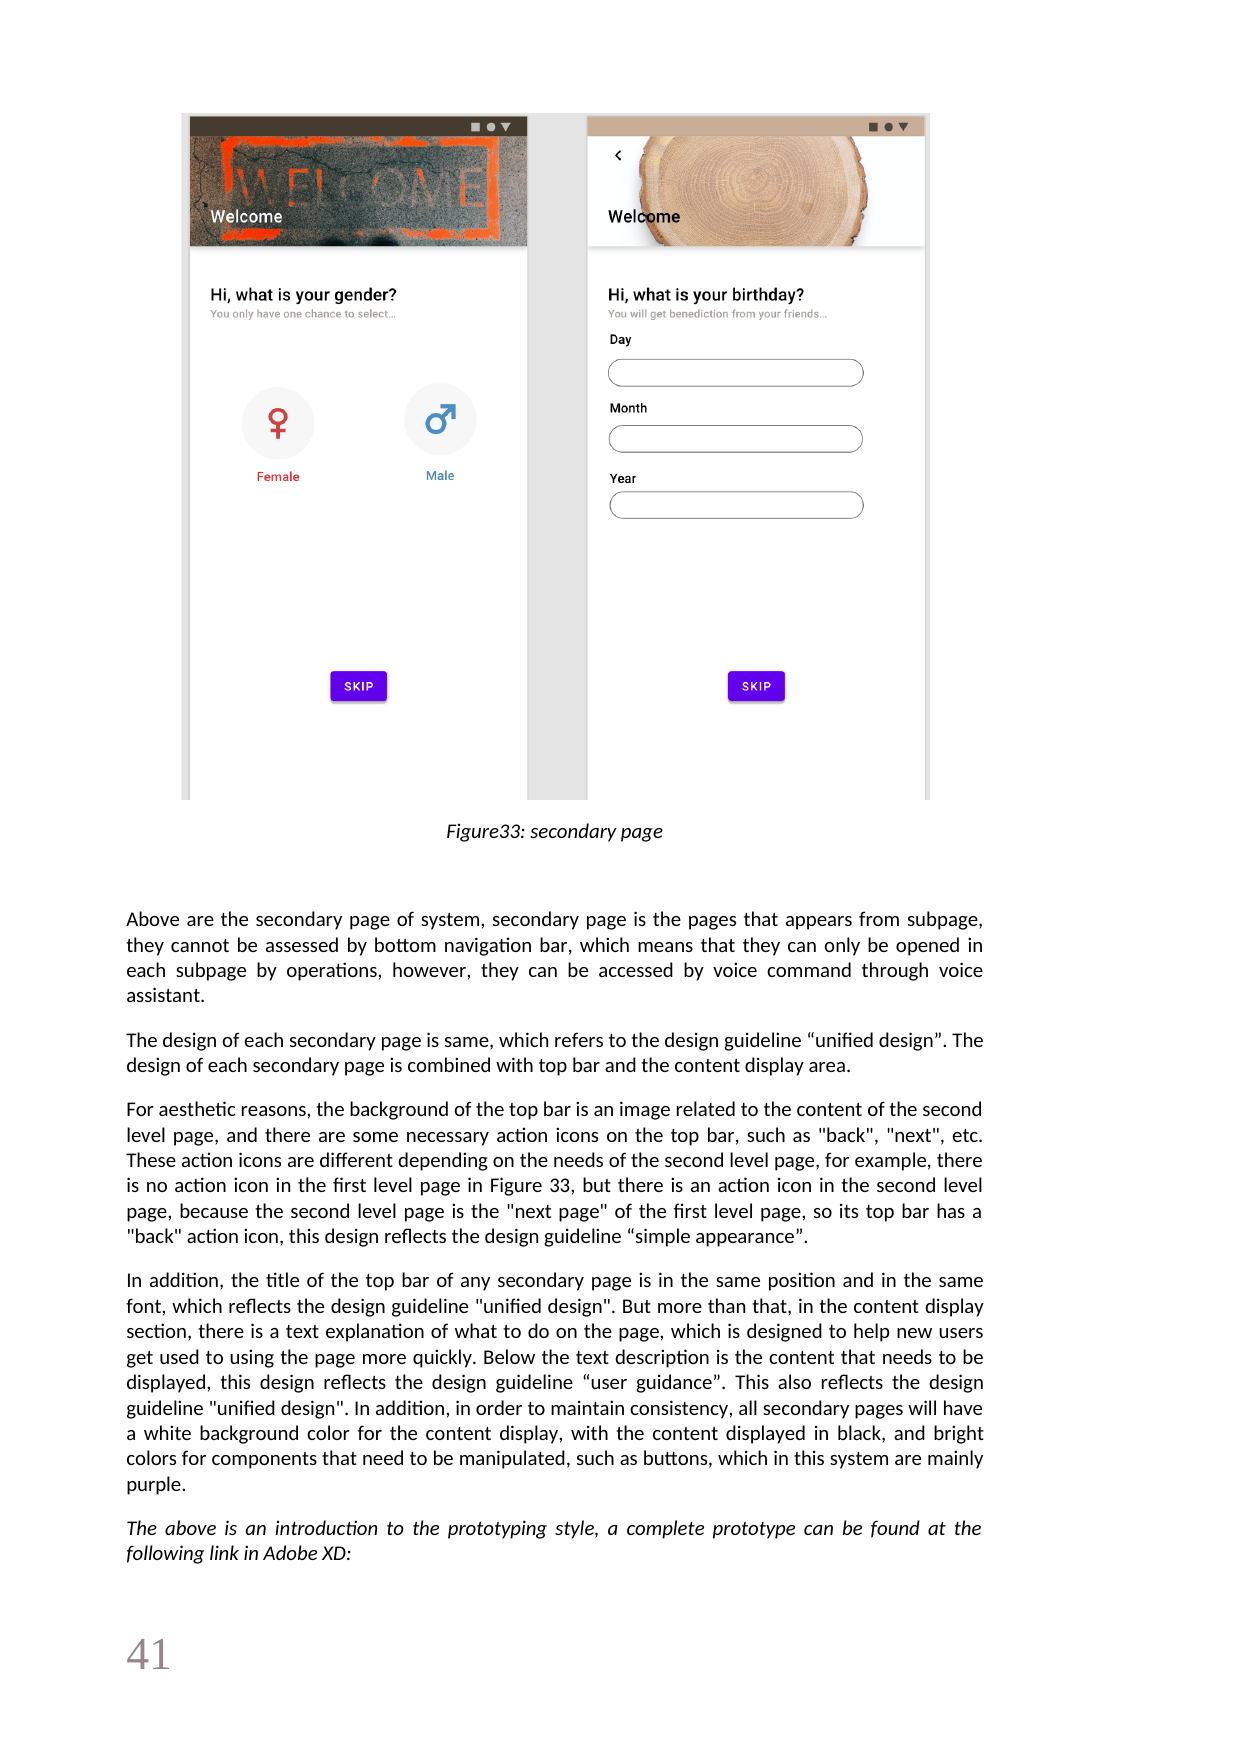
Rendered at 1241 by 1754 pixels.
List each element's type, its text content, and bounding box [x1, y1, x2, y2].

text Above are the secondary page of system, secondary page is the pages that appears from subpage, they cannot be assessed by bottom navigation bar, which means that they can only be opened in each subpage by operations, however, they can be accessed by voice command through voice assistant. [126, 906, 985, 1008]
picture [181, 113, 930, 800]
text The above is an introduction to the prototyping style, a complete prototype can be found at the following link in Adobe XD: [126, 1515, 985, 1566]
text For aesthetic reasons, the background of the top bar is an image related to the content of the second level page, and there are some necessary action icons on the top bar, such as "back", "next", etc. These action icons are different depending on the needs of the second level page, for example, there is no action icon in the first level page in Figure 33, but there is an action icon in the second level page, because the second level page is the "next page" of the first level page, so its top bar has a "back" action icon, this design reflects the design guideline “simple appearance”. [126, 1096, 985, 1249]
text Figure33: secondary page [126, 818, 985, 843]
text In addition, the title of the top bar of any secondary page is in the same position and in the same font, which reflects the design guideline "unified design". But more than that, in the content display section, there is a text explanation of what to do on the page, which is designed to help new users get used to using the page more quickly. Below the text description is the content that needs to be displayed, this design reflects the design guideline “user guidance”. This also reflects the design guideline "unified design". In addition, in order to maintain consistency, all secondary pages will have a white background color for the content display, with the content displayed in black, and bright colors for components that need to be manipulated, such as buttons, which in this system are mainly purple. [126, 1268, 985, 1496]
text The design of each secondary page is same, which refers to the design guideline “unified design”. The design of each secondary page is combined with top bar and the content display area. [126, 1027, 985, 1078]
